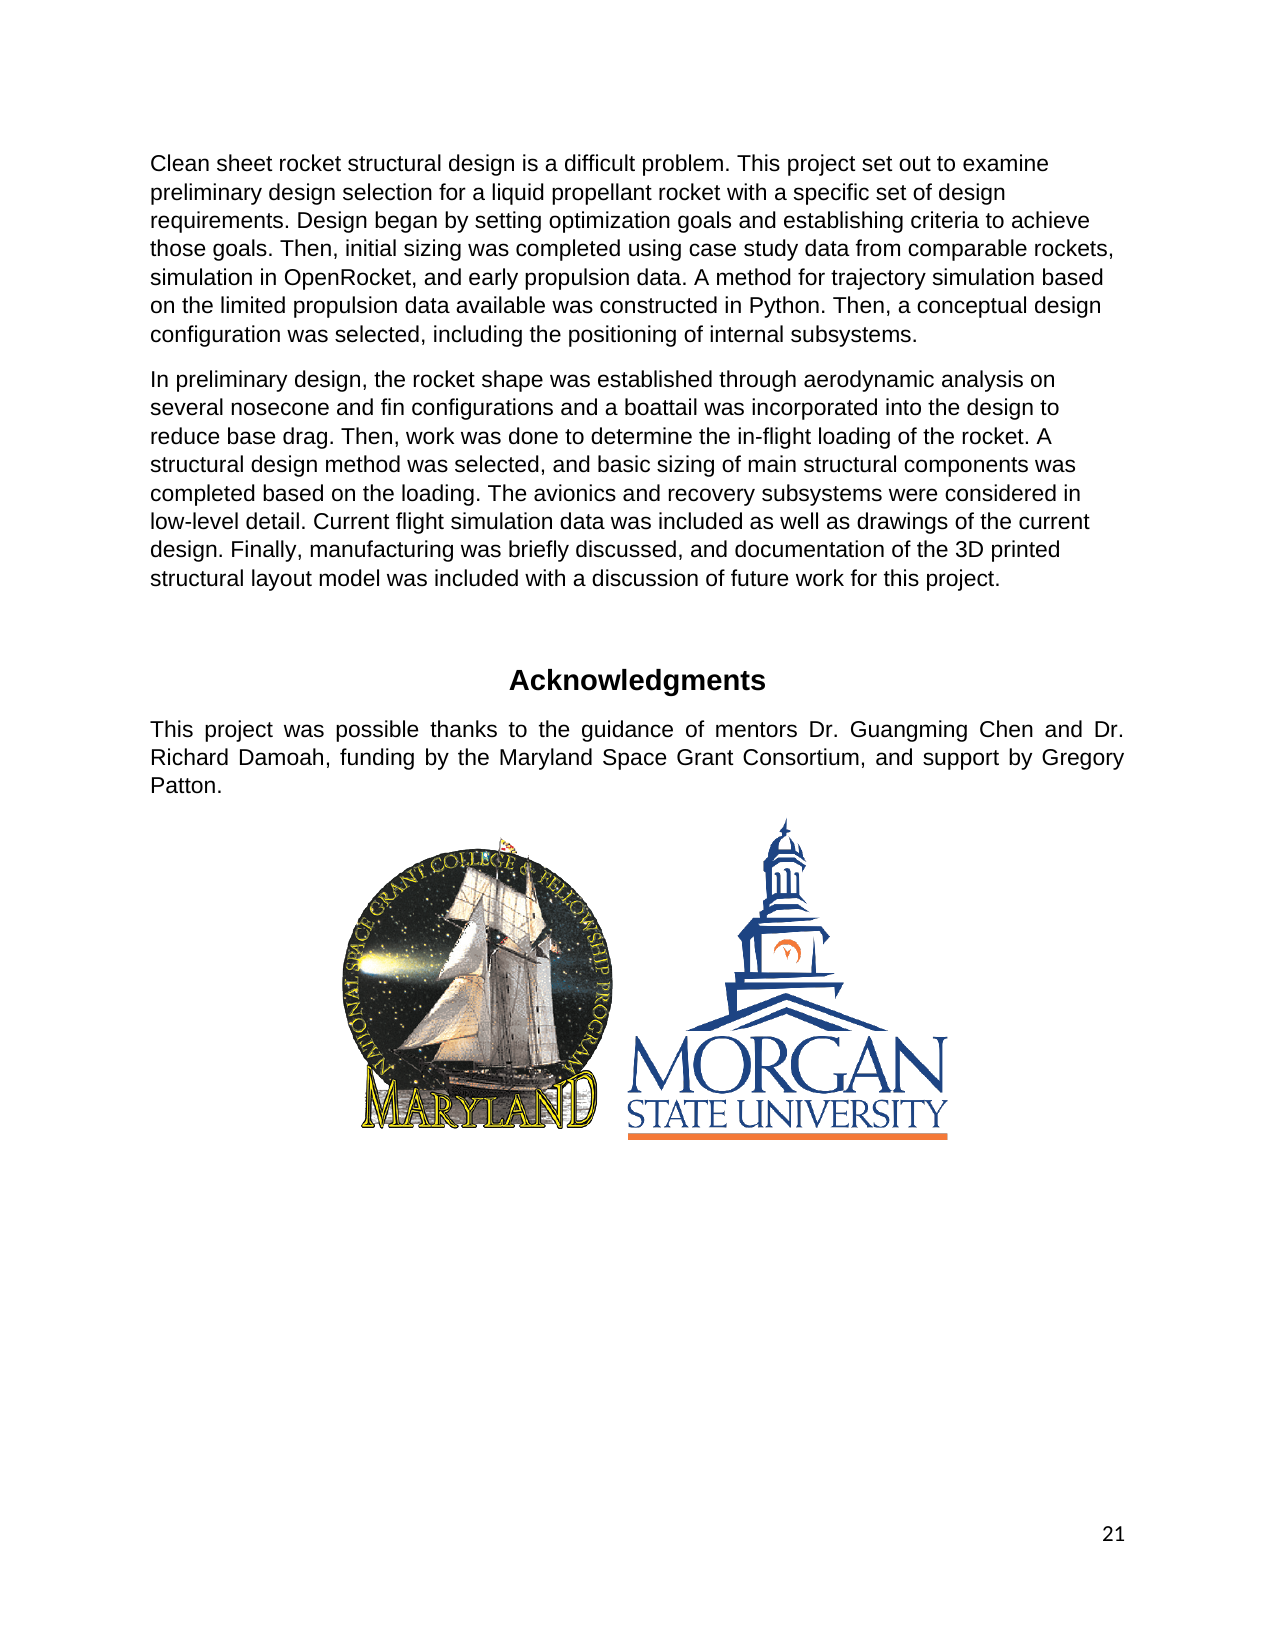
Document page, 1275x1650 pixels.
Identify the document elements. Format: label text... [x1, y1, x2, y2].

text Acknowledgments [150, 663, 1125, 696]
picture [327, 817, 948, 1140]
text This project was possible thanks to the guidance of mentors Dr. Guangming Chen and Dr. Richard Damoah, funding by the Maryland Space Grant Consortium, and support by Gregory Patton. [150, 716, 1125, 799]
text Clean sheet rocket structural design is a difficult problem. This project set out to examine preliminary design selection for a liquid propellant rocket with a specific set of design requirements. Design began by setting optimization goals and establishing criteria to achieve those goals. Then, initial sizing was completed using case study data from comparable rockets, simulation in OpenRocket, and early propulsion data. A method for trajectory simulation based on the limited propulsion data available was constructed in Python. Then, a conceptual design configuration was selected, including the positioning of internal subsystems. [150, 150, 1125, 347]
text In preliminary design, the rocket shape was established through aerodynamic analysis on several nosecone and fin configurations and a boattail was incorporated into the design to reduce base drag. Then, work was done to determine the in-flight loading of the rocket. A structural design method was selected, and basic sizing of main structural components was completed based on the loading. The avionics and recovery subsystems were considered in low-level detail. Current flight simulation data was included as well as drawings of the current design. Finally, manufacturing was briefly discussed, and documentation of the 3D printed structural layout model was included with a discussion of future work for this project. [150, 366, 1125, 591]
